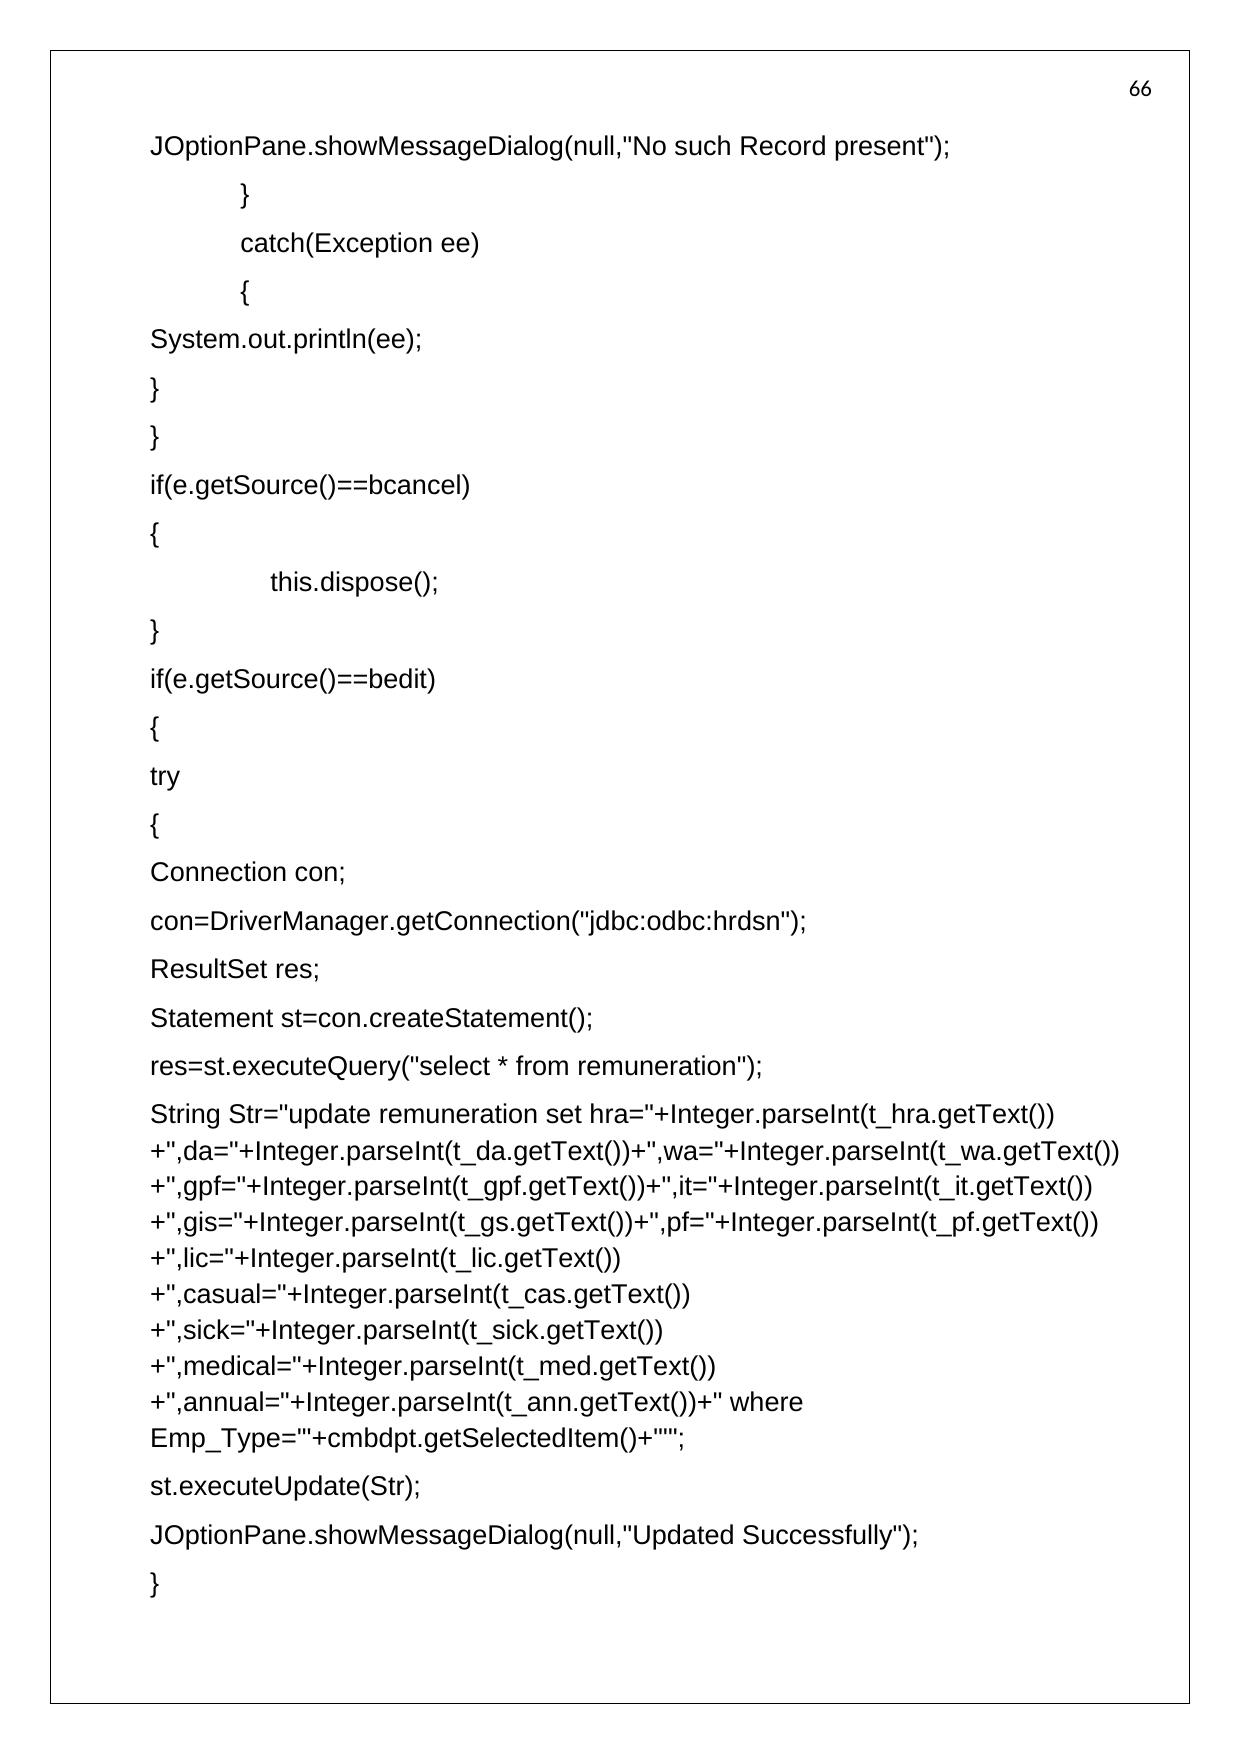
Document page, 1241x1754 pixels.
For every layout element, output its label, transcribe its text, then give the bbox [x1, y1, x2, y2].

text if(e.getSource()==bcancel) [150, 469, 1152, 500]
text try [150, 759, 1152, 791]
text if(e.getSource()==bedit) [150, 663, 1152, 694]
text res=st.executeQuery("select * from remuneration"); [150, 1050, 1152, 1081]
text } [150, 372, 1152, 403]
text } [150, 178, 1152, 209]
text String Str="update remuneration set hra="+Integer.parseInt(t_hra.getText())+",da="+Integer.parseInt(t_da.getText())+",wa="+Integer.parseInt(t_wa.getText())+",gpf="+Integer.parseInt(t_gpf.getText())+",it="+Integer.parseInt(t_it.getText())+",gis="+Integer.parseInt(t_gs.getText())+",pf="+Integer.parseInt(t_pf.getText())+",lic="+Integer.parseInt(t_lic.getText())+",casual="+Integer.parseInt(t_cas.getText())+",sick="+Integer.parseInt(t_sick.getText())+",medical="+Integer.parseInt(t_med.getText())+",annual="+Integer.parseInt(t_ann.getText())+" where Emp_Type='"+cmbdpt.getSelectedItem()+"'"; [150, 1098, 1152, 1453]
text { [150, 808, 1152, 839]
text } [150, 1567, 1152, 1598]
text JOptionPane.showMessageDialog(null,"No such Record present"); [150, 130, 1152, 161]
text { [150, 517, 1152, 548]
text } [150, 614, 1152, 645]
text this.dispose(); [150, 566, 1152, 597]
text con=DriverManager.getConnection("jdbc:odbc:hrdsn"); [150, 905, 1152, 936]
text catch(Exception ee) [150, 227, 1152, 258]
text } [150, 420, 1152, 452]
text JOptionPane.showMessageDialog(null,"Updated Successfully"); [150, 1519, 1152, 1550]
text Connection con; [150, 856, 1152, 888]
text Statement st=con.createStatement(); [150, 1002, 1152, 1033]
text { [150, 275, 1152, 306]
text ResultSet res; [150, 953, 1152, 984]
text st.executeUpdate(Str); [150, 1470, 1152, 1502]
text System.out.println(ee); [150, 323, 1152, 355]
text { [150, 711, 1152, 742]
